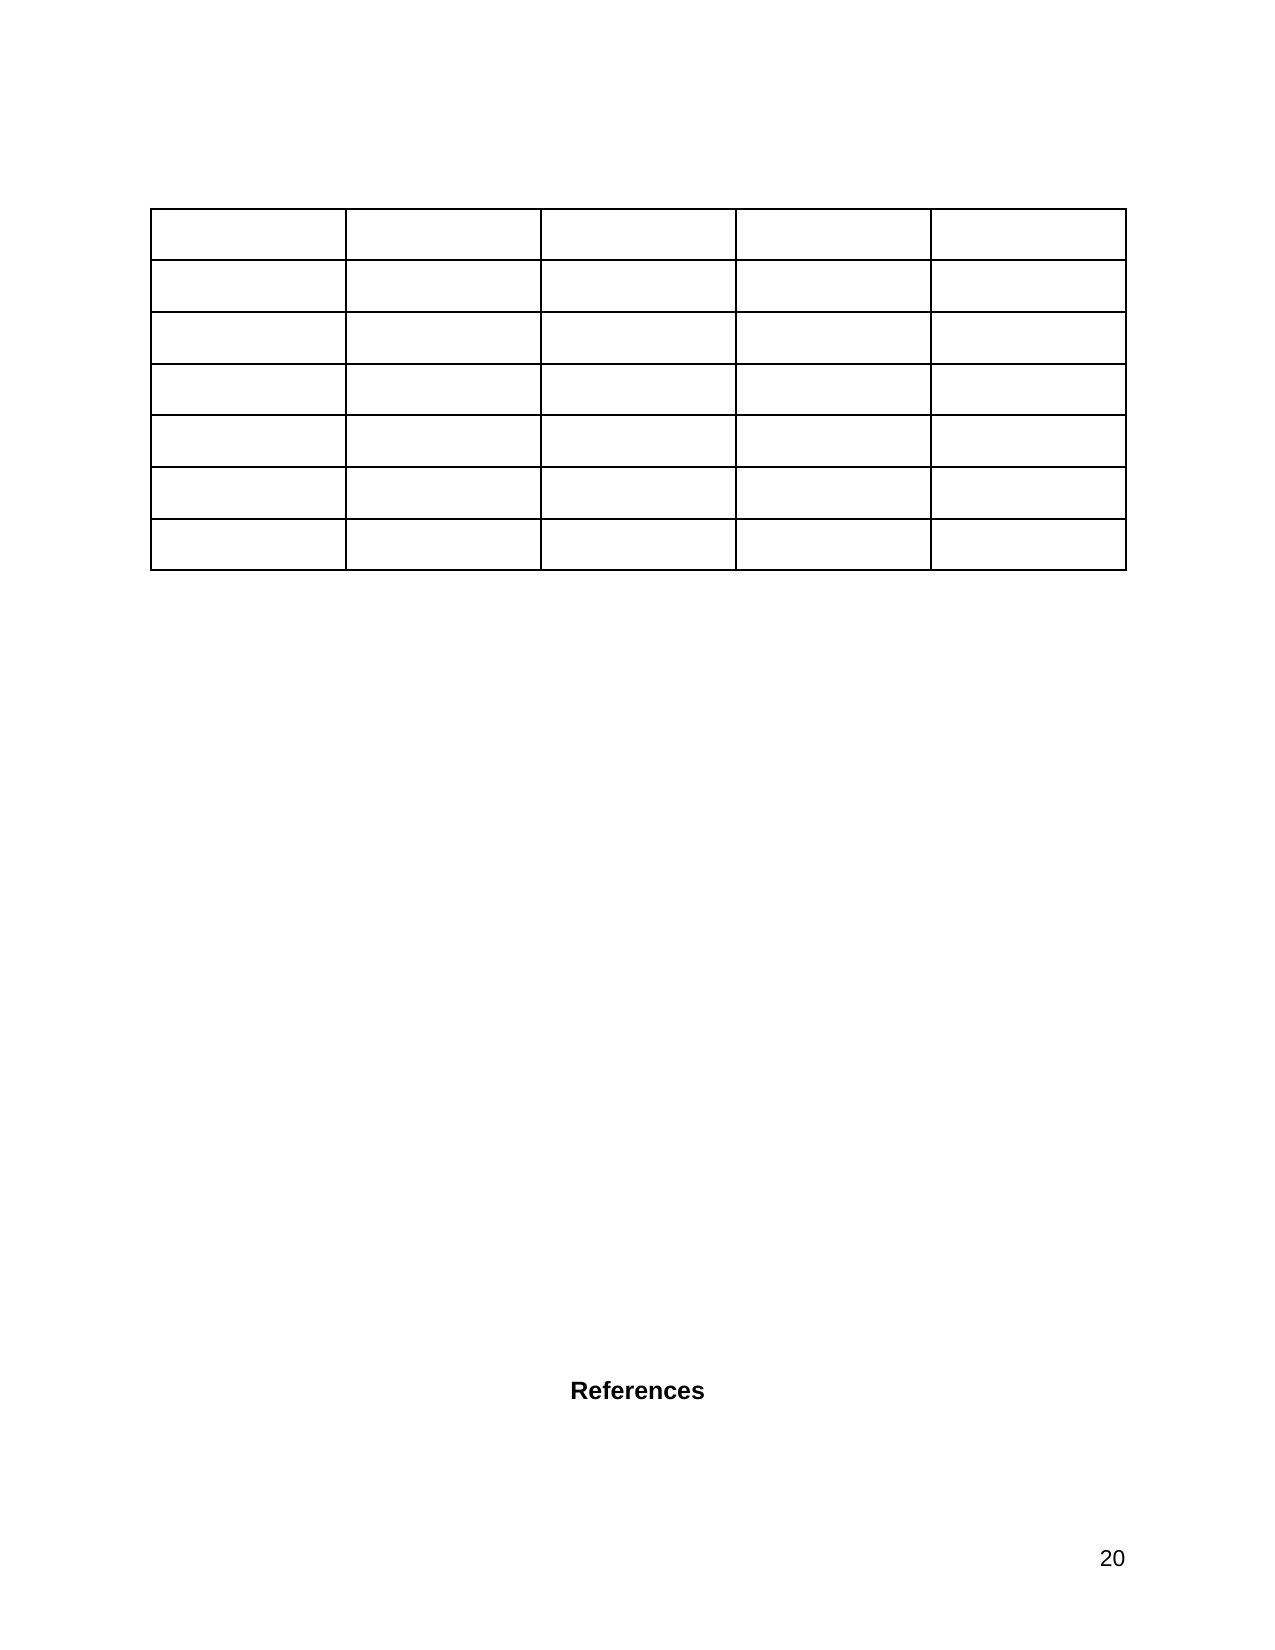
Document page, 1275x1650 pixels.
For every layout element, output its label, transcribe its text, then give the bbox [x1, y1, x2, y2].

table_cell [737, 520, 930, 569]
table_cell [737, 365, 930, 414]
table_cell [347, 261, 540, 311]
table_cell [347, 313, 540, 362]
table_header [152, 210, 345, 259]
table_header [347, 210, 540, 259]
table_header [737, 210, 930, 259]
table_cell [737, 416, 930, 466]
table_cell [932, 365, 1125, 414]
table_cell [152, 313, 345, 362]
table_cell [542, 261, 735, 311]
table_cell [347, 365, 540, 414]
table_cell [542, 365, 735, 414]
table_cell [152, 416, 345, 466]
table_header [932, 210, 1125, 259]
table_cell [737, 261, 930, 311]
table_cell [347, 468, 540, 517]
table_cell [347, 520, 540, 569]
text References [150, 1376, 1125, 1405]
table_cell [932, 313, 1125, 362]
table_cell [347, 416, 540, 466]
table_cell [737, 468, 930, 517]
table_cell [152, 468, 345, 517]
table_cell [152, 261, 345, 311]
table_header [542, 210, 735, 259]
table_cell [542, 313, 735, 362]
table_cell [542, 416, 735, 466]
table_cell [737, 313, 930, 362]
table_cell [152, 365, 345, 414]
table_cell [542, 468, 735, 517]
table_cell [932, 416, 1125, 466]
table_cell [932, 468, 1125, 517]
table_cell [932, 261, 1125, 311]
table_cell [542, 520, 735, 569]
table_cell [932, 520, 1125, 569]
table_cell [152, 520, 345, 569]
